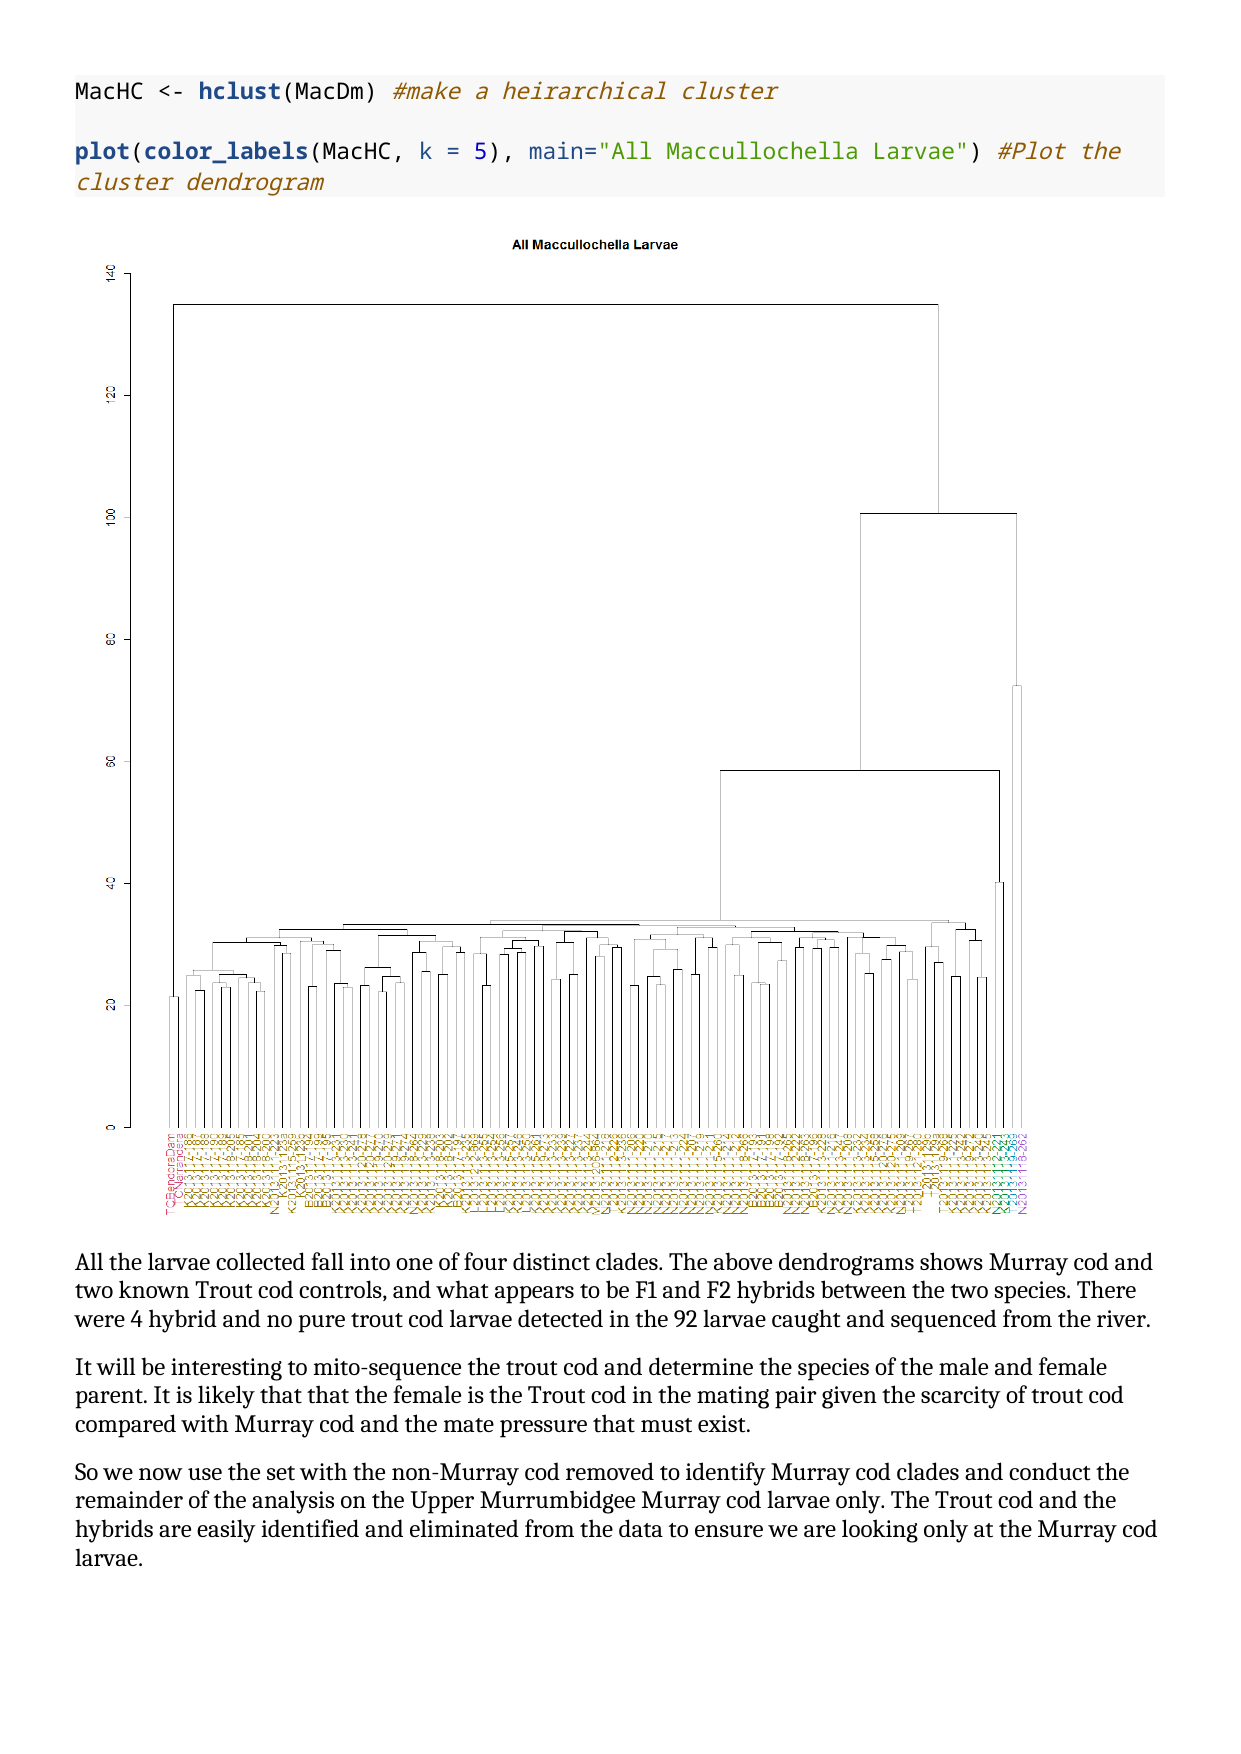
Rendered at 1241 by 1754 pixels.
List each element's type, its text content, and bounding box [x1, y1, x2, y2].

text MacHC <- hclust(MacDm) #make a heirarchical cluster plot(color_labels(MacHC, k = 5), main="All Maccullochella Larvae") #Plot the cluster dendrogram [75, 75, 1165, 197]
text All the larvae collected fall into one of four distinct clades. The above dendrograms shows Murray cod and two known Trout cod controls, and what appears to be F1 and F2 hybrids between the two species. There were 4 hybrid and no pure trout cod larvae detected in the 92 larvae caught and sequenced from the river. [75, 1248, 1165, 1334]
picture [75, 216, 1088, 1229]
text So we now use the set with the non-Murray cod removed to identify Murray cod clades and conduct the remainder of the analysis on the Upper Murrumbidgee Murray cod larvae only. The Trout cod and the hybrids are easily identified and eliminated from the data to ensure we are looking only at the Murray cod larvae. [75, 1458, 1165, 1573]
text It will be interesting to mito-sequence the trout cod and determine the species of the male and female parent. It is likely that that the female is the Trout cod in the mating pair given the scarcity of trout cod compared with Murray cod and the mate pressure that must exist. [75, 1353, 1165, 1439]
